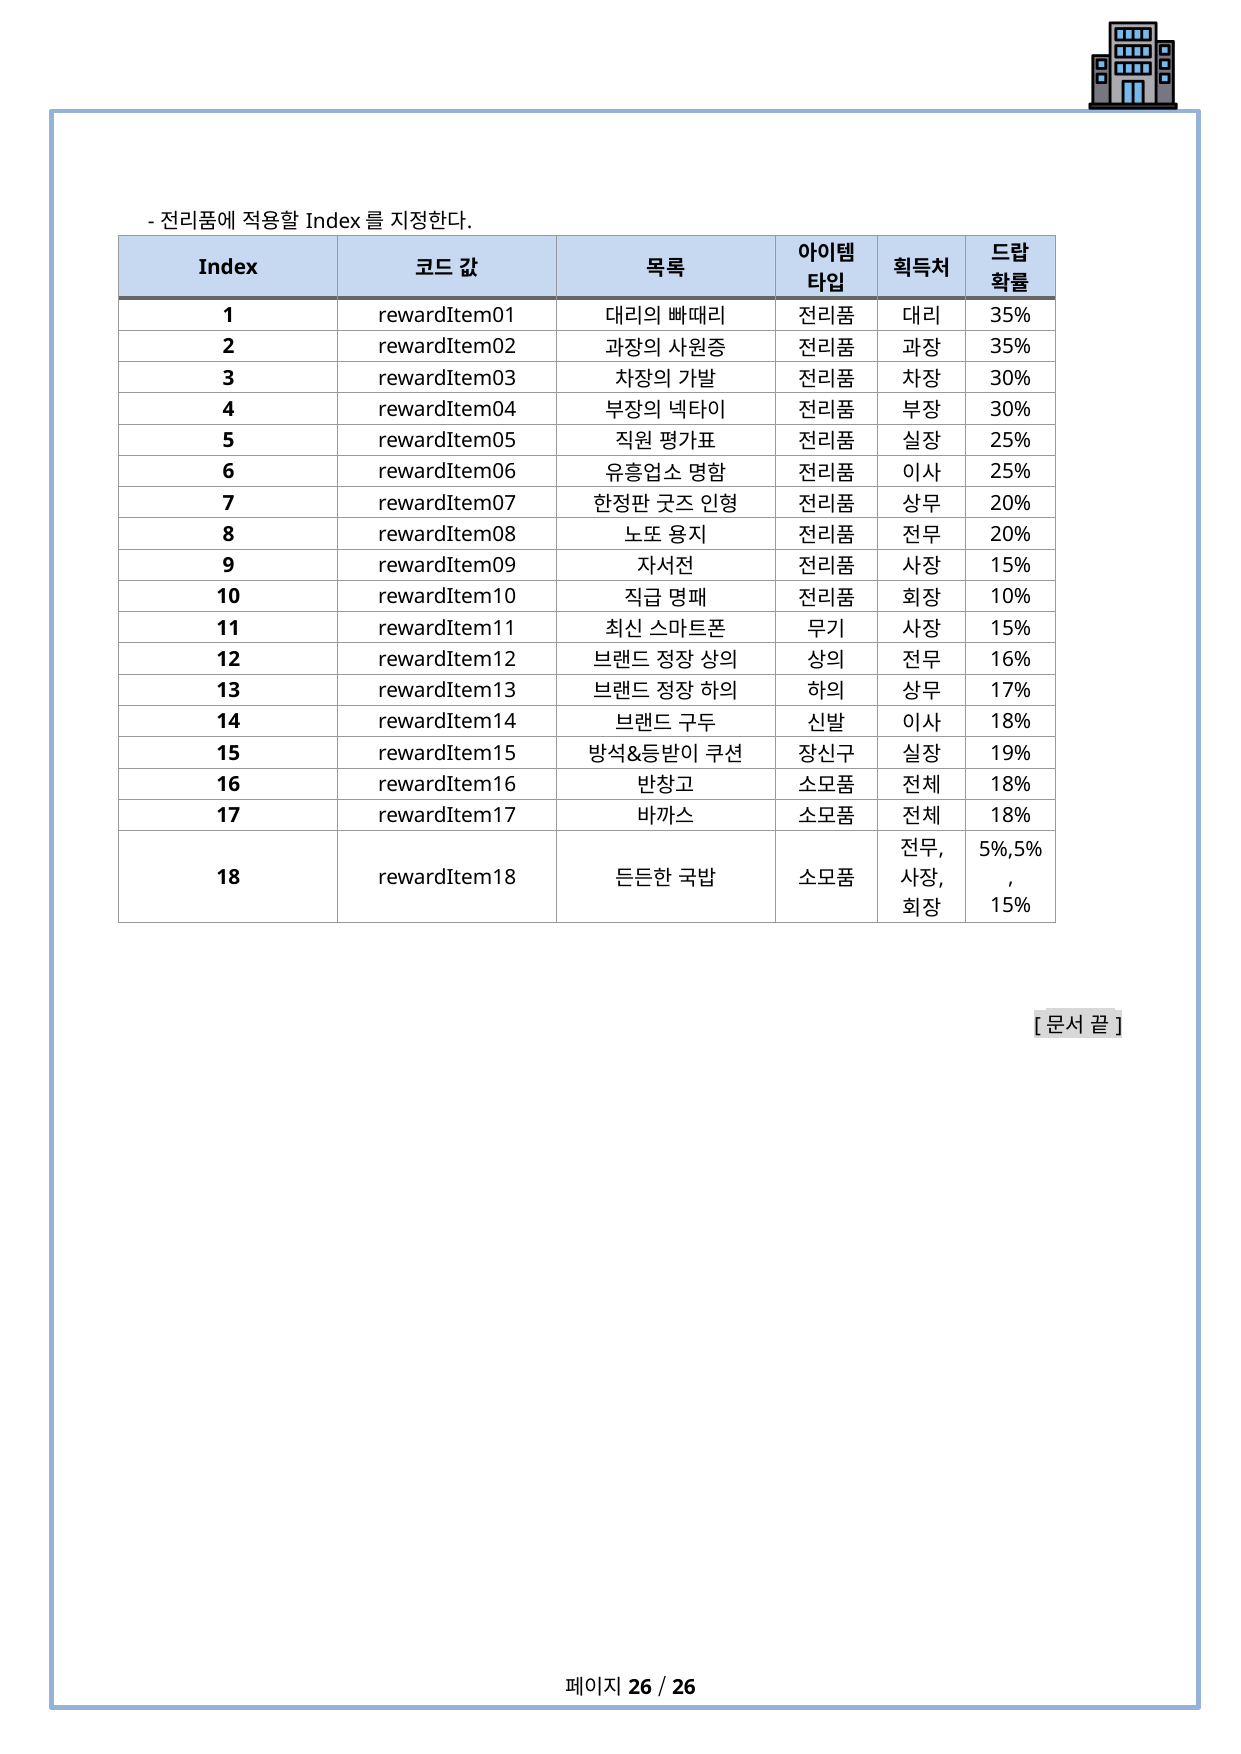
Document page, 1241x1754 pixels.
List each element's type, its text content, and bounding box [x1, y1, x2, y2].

table_cell rewardItem16 [338, 769, 556, 799]
table_cell rewardItem08 [338, 518, 556, 548]
table_cell 전체 [878, 800, 965, 830]
table_cell 16% [966, 643, 1055, 673]
table_cell rewardItem09 [338, 550, 556, 580]
table_cell 전리품 [776, 362, 877, 392]
table_cell rewardItem18 [338, 831, 556, 922]
table_cell 10% [966, 581, 1055, 611]
table_cell 상무 [878, 675, 965, 705]
table_cell rewardItem03 [338, 362, 556, 392]
table_cell 장신구 [776, 737, 877, 767]
table_cell 19% [966, 737, 1055, 767]
table_cell 차장의 가발 [557, 362, 775, 392]
table_header 목록 [557, 236, 775, 296]
table_cell 브랜드 정장 상의 [557, 643, 775, 673]
table_cell 18 [119, 831, 337, 922]
table_cell 방석&등받이 쿠션 [557, 737, 775, 767]
table_cell 실장 [878, 737, 965, 767]
table_header Index [119, 236, 337, 296]
table_cell rewardItem07 [338, 487, 556, 517]
table_cell 4 [119, 393, 337, 423]
table_cell 실장 [878, 425, 965, 455]
table_cell 11 [119, 612, 337, 642]
table_cell 브랜드 정장 하의 [557, 675, 775, 705]
table_cell 무기 [776, 612, 877, 642]
table_cell 18% [966, 800, 1055, 830]
table_cell 차장 [878, 362, 965, 392]
table_cell 전무 [878, 643, 965, 673]
table_cell 전리품 [776, 518, 877, 548]
table_cell 13 [119, 675, 337, 705]
table_cell rewardItem01 [338, 300, 556, 330]
table_cell 5 [119, 425, 337, 455]
table_cell 35% [966, 300, 1055, 330]
text [ 문서 끝 ] [118, 1008, 1046, 1038]
table_cell 18% [966, 706, 1055, 736]
table_cell 회장 [878, 581, 965, 611]
table_cell rewardItem02 [338, 331, 556, 361]
table_cell 25% [966, 456, 1055, 486]
table_cell 전무 [878, 518, 965, 548]
table_cell 전무, 사장, 회장 [878, 831, 965, 922]
table_cell 직원 평가표 [557, 425, 775, 455]
table_cell rewardItem12 [338, 643, 556, 673]
table_cell rewardItem13 [338, 675, 556, 705]
table_cell 상무 [878, 487, 965, 517]
table_cell 신발 [776, 706, 877, 736]
table_cell 소모품 [776, 800, 877, 830]
table_cell 12 [119, 643, 337, 673]
table_cell 17% [966, 675, 1055, 705]
table_cell 브랜드 구두 [557, 706, 775, 736]
table_cell rewardItem15 [338, 737, 556, 767]
table_cell 이사 [878, 456, 965, 486]
table_cell 바까스 [557, 800, 775, 830]
table_header 드랍 확률 [966, 236, 1055, 296]
table_cell 사장 [878, 612, 965, 642]
table_cell 소모품 [776, 831, 877, 922]
table_cell 전리품 [776, 393, 877, 423]
table_cell 노또 용지 [557, 518, 775, 548]
table_cell 대리 [878, 300, 965, 330]
table_cell 반창고 [557, 769, 775, 799]
picture [1087, 20, 1179, 111]
table_header 코드 값 [338, 236, 556, 296]
table_cell 부장 [878, 393, 965, 423]
table_cell 하의 [776, 675, 877, 705]
table_cell 전리품 [776, 331, 877, 361]
table_cell 6 [119, 456, 337, 486]
table_cell 부장의 넥타이 [557, 393, 775, 423]
table_cell 전리품 [776, 456, 877, 486]
table_cell 8 [119, 518, 337, 548]
table_header 아이템 타입 [776, 236, 877, 296]
table_cell rewardItem11 [338, 612, 556, 642]
table_cell 2 [119, 331, 337, 361]
table_cell 전리품 [776, 581, 877, 611]
table_cell 자서전 [557, 550, 775, 580]
table_cell 9 [119, 550, 337, 580]
text - 전리품에 적용할 Index를 지정한다. [148, 205, 1122, 235]
table_cell 14 [119, 706, 337, 736]
table_cell rewardItem14 [338, 706, 556, 736]
table_cell 전리품 [776, 300, 877, 330]
table_cell rewardItem17 [338, 800, 556, 830]
table_cell 15 [119, 737, 337, 767]
table_cell 3 [119, 362, 337, 392]
table_cell 35% [966, 331, 1055, 361]
table_cell 20% [966, 518, 1055, 548]
table_cell 과장의 사원증 [557, 331, 775, 361]
table_cell 상의 [776, 643, 877, 673]
table_cell 든든한 국밥 [557, 831, 775, 922]
table_cell 이사 [878, 706, 965, 736]
table_cell 직급 명패 [557, 581, 775, 611]
table_cell 17 [119, 800, 337, 830]
table_cell 15% [966, 612, 1055, 642]
table_header 획득처 [878, 236, 965, 296]
table_cell rewardItem10 [338, 581, 556, 611]
table_cell 15% [966, 550, 1055, 580]
table_cell 20% [966, 487, 1055, 517]
table_cell 7 [119, 487, 337, 517]
table_cell 10 [119, 581, 337, 611]
table_cell 5%,5%, 15% [966, 831, 1055, 922]
table_cell 16 [119, 769, 337, 799]
table_cell rewardItem06 [338, 456, 556, 486]
table_cell 한정판 굿즈 인형 [557, 487, 775, 517]
table_cell 전리품 [776, 487, 877, 517]
table_cell 전리품 [776, 550, 877, 580]
table_cell 전리품 [776, 425, 877, 455]
table_cell 18% [966, 769, 1055, 799]
table_cell 유흥업소 명함 [557, 456, 775, 486]
table_cell 25% [966, 425, 1055, 455]
table_cell 30% [966, 362, 1055, 392]
table_cell 30% [966, 393, 1055, 423]
table_cell rewardItem04 [338, 393, 556, 423]
table_cell 사장 [878, 550, 965, 580]
table_cell 1 [119, 300, 337, 330]
table_cell 최신 스마트폰 [557, 612, 775, 642]
table_cell 과장 [878, 331, 965, 361]
table_cell 소모품 [776, 769, 877, 799]
table_cell 대리의 빠때리 [557, 300, 775, 330]
table_cell 전체 [878, 769, 965, 799]
table_cell rewardItem05 [338, 425, 556, 455]
